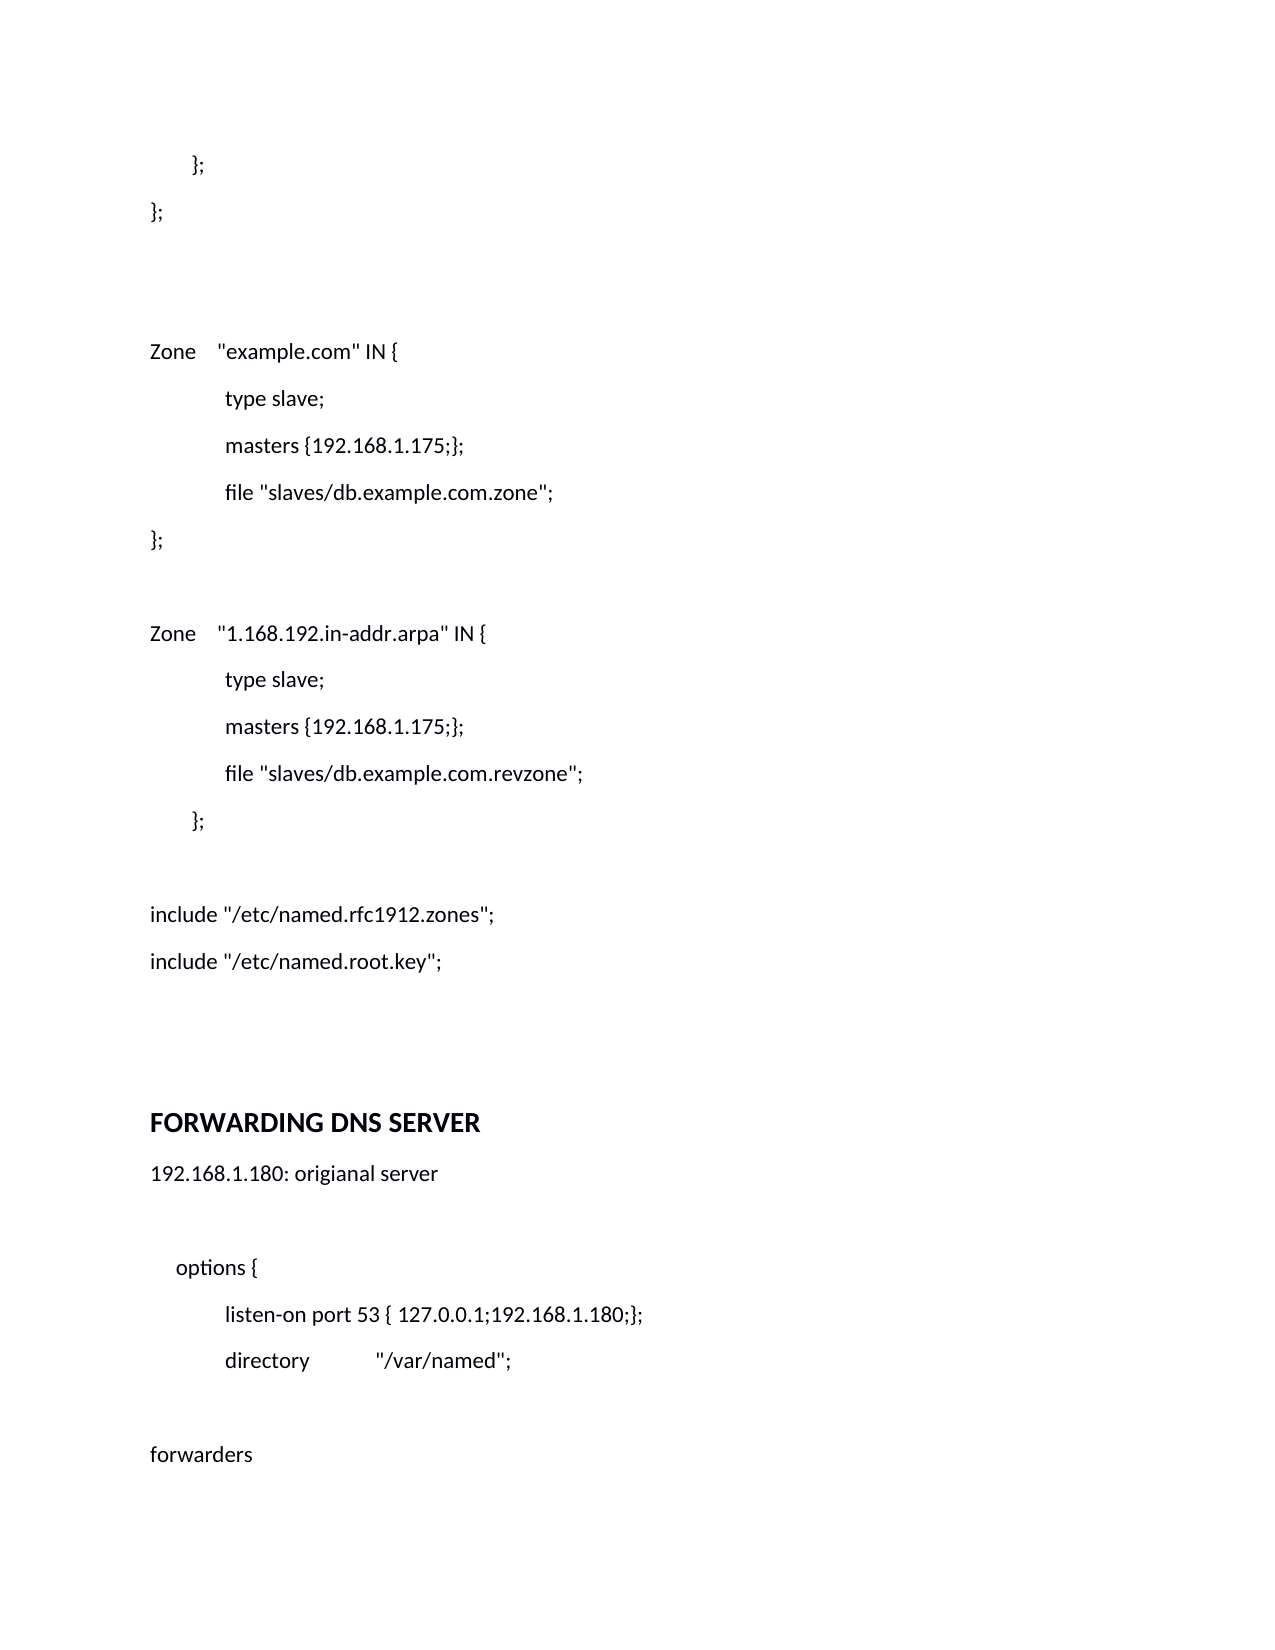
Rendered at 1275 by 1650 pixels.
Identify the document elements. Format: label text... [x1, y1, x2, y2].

text file "slaves/db.example.com.revzone"; [150, 759, 1125, 787]
text listen-on port 53 { 127.0.0.1;192.168.1.180;}; [150, 1300, 1125, 1328]
text file "slaves/db.example.com.zone"; [150, 478, 1125, 506]
text forwarders [150, 1440, 1125, 1468]
text directory "/var/named"; [150, 1347, 1125, 1374]
text Zone "1.168.192.in-addr.arpa" IN { [150, 619, 1125, 647]
text }; [150, 806, 1125, 834]
text }; [150, 197, 1125, 225]
text masters {192.168.1.175;}; [150, 712, 1125, 741]
text include "/etc/named.root.key"; [150, 947, 1125, 975]
text }; [150, 525, 1125, 553]
text 192.168.1.180: origianal server [150, 1159, 1125, 1187]
text include "/etc/named.rfc1912.zones"; [150, 900, 1125, 928]
text type slave; [150, 666, 1125, 694]
text masters {192.168.1.175;}; [150, 431, 1125, 459]
text Zone "example.com" IN { [150, 337, 1125, 366]
text type slave; [150, 384, 1125, 412]
text }; [150, 150, 1125, 178]
text options { [150, 1253, 1125, 1281]
text FORWARDING DNS SERVER [150, 1104, 1125, 1139]
